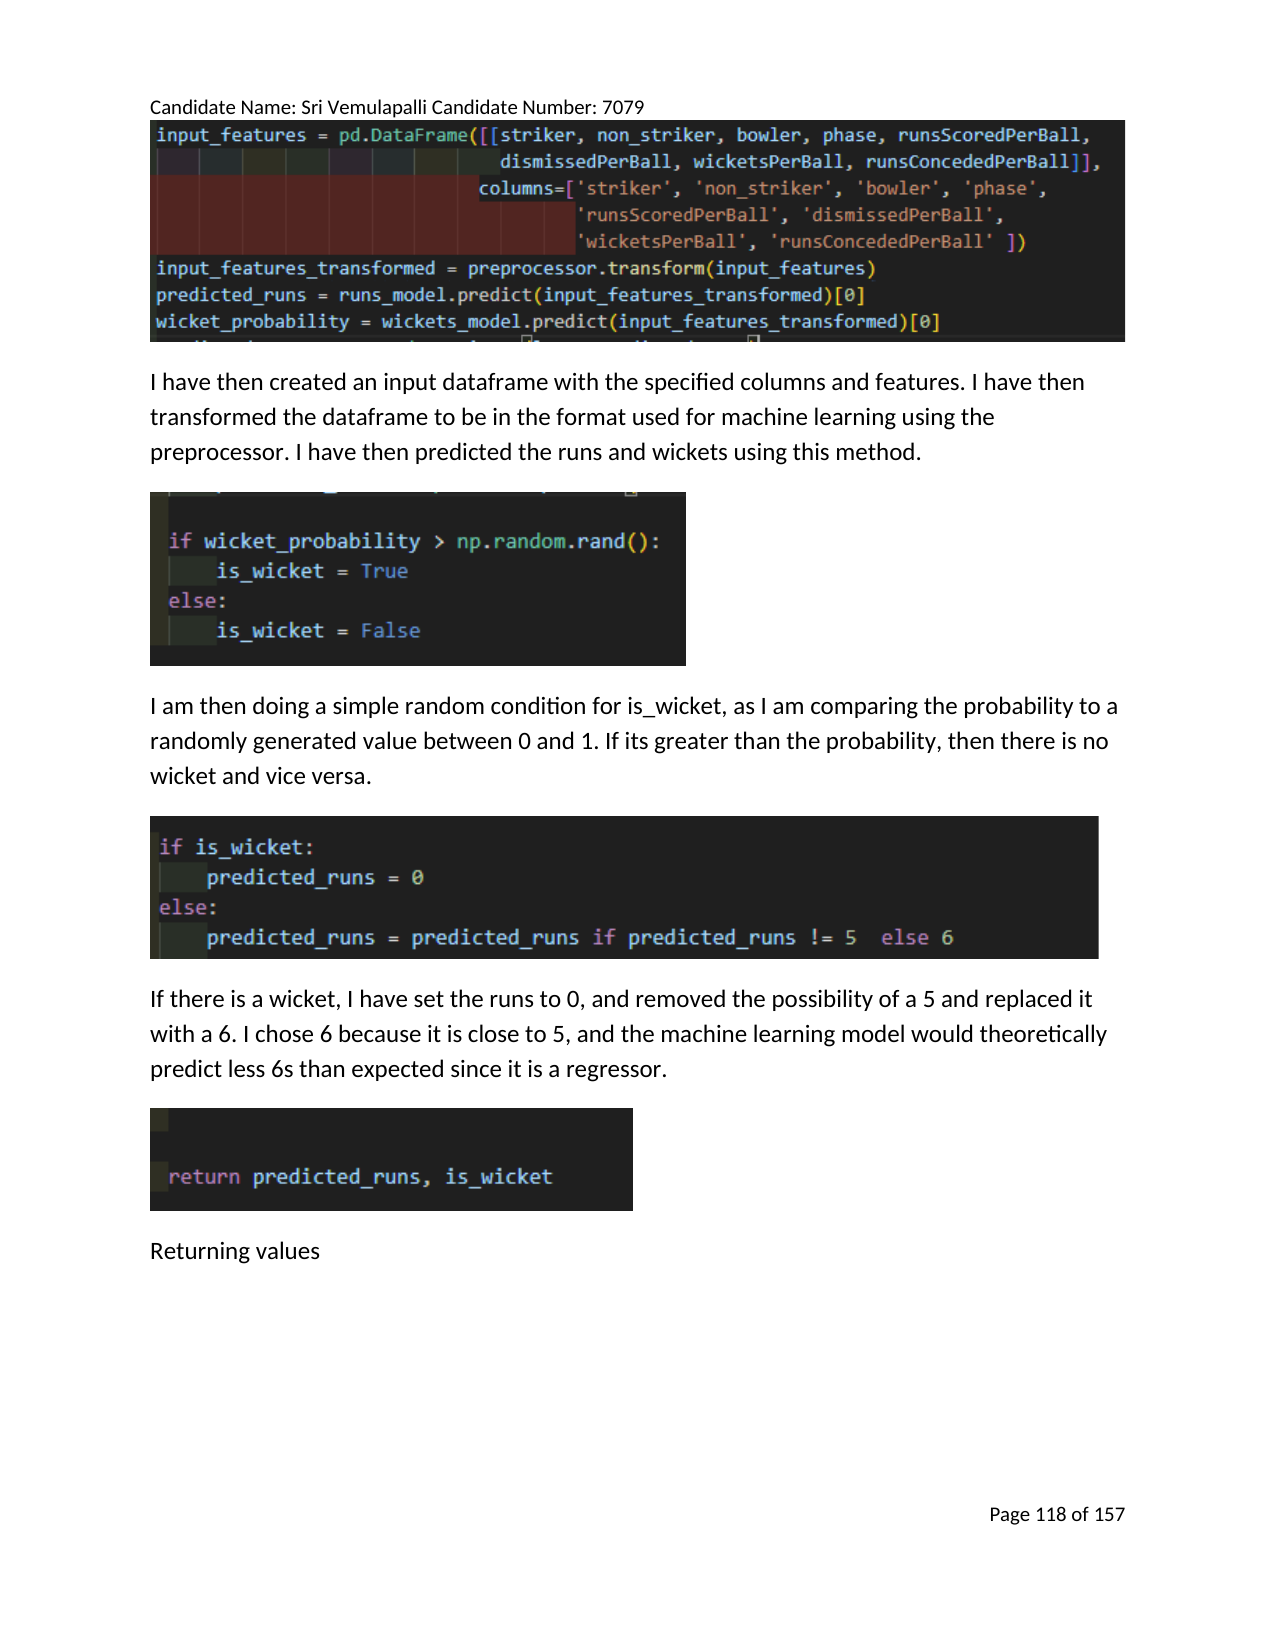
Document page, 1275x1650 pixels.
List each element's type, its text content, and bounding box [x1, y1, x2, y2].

picture [150, 120, 1125, 342]
picture [150, 816, 1099, 959]
text I am then doing a simple random condition for is_wicket, as I am comparing the probability to a randomly generated value between 0 and 1. If its greater than the probability, then there is no wicket and vice versa. [150, 690, 1125, 791]
picture [150, 1108, 633, 1211]
text If there is a wicket, I have set the runs to 0, and removed the possibility of a 5 and replaced it with a 6. I chose 6 because it is close to 5, and the machine learning model would theoretically predict less 6s than expected since it is a regressor. [150, 983, 1125, 1083]
text Returning values [150, 1235, 1125, 1265]
picture [150, 492, 686, 666]
text I have then created an input dataframe with the specified columns and features. I have then transformed the dataframe to be in the format used for machine learning using the preprocessor. I have then predicted the runs and wickets using this method. [150, 366, 1125, 467]
